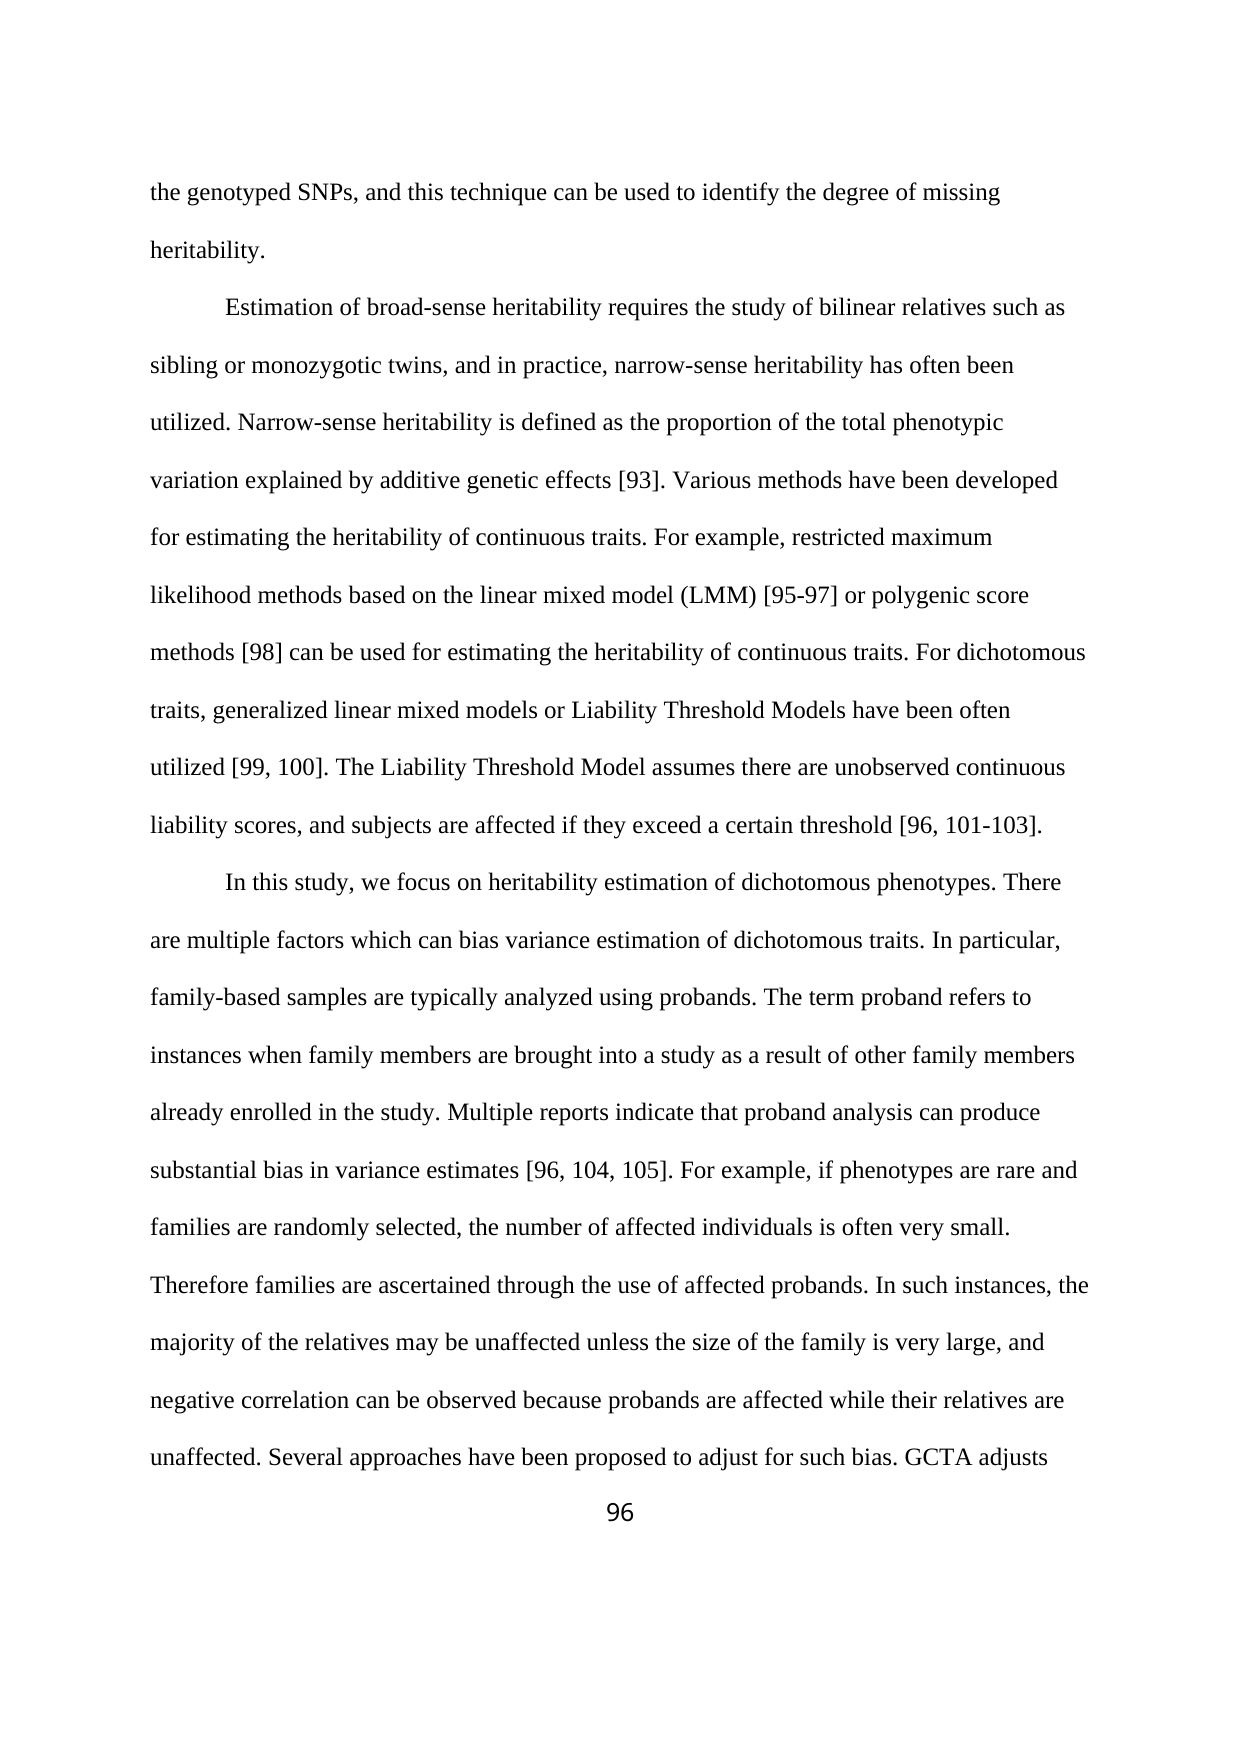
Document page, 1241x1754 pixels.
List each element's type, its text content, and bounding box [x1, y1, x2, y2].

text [150, 177, 1090, 263]
text Estimation of broad-sense heritability requires the study of bilinear relatives such as sibling or monozygotic twins, and in practice, narrow-sense heritability has often been utilized. Narrow-sense heritability is defined as the proportion of the total phenotypic variation explained by additive genetic effects [93]. Various methods have been developed for estimating the heritability of continuous traits. For example, restricted maximum likelihood methods based on the linear mixed model (LMM) [95-97] or polygenic score methods [98] can be used for estimating the heritability of continuous traits. For dichotomous traits, generalized linear mixed models or Liability Threshold Models have been often utilized [99, 100]. The Liability Threshold Model assumes there are unobserved continuous liability scores, and subjects are affected if they exceed a certain threshold [96, 101-103]. [150, 292, 1090, 838]
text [150, 867, 1090, 1471]
